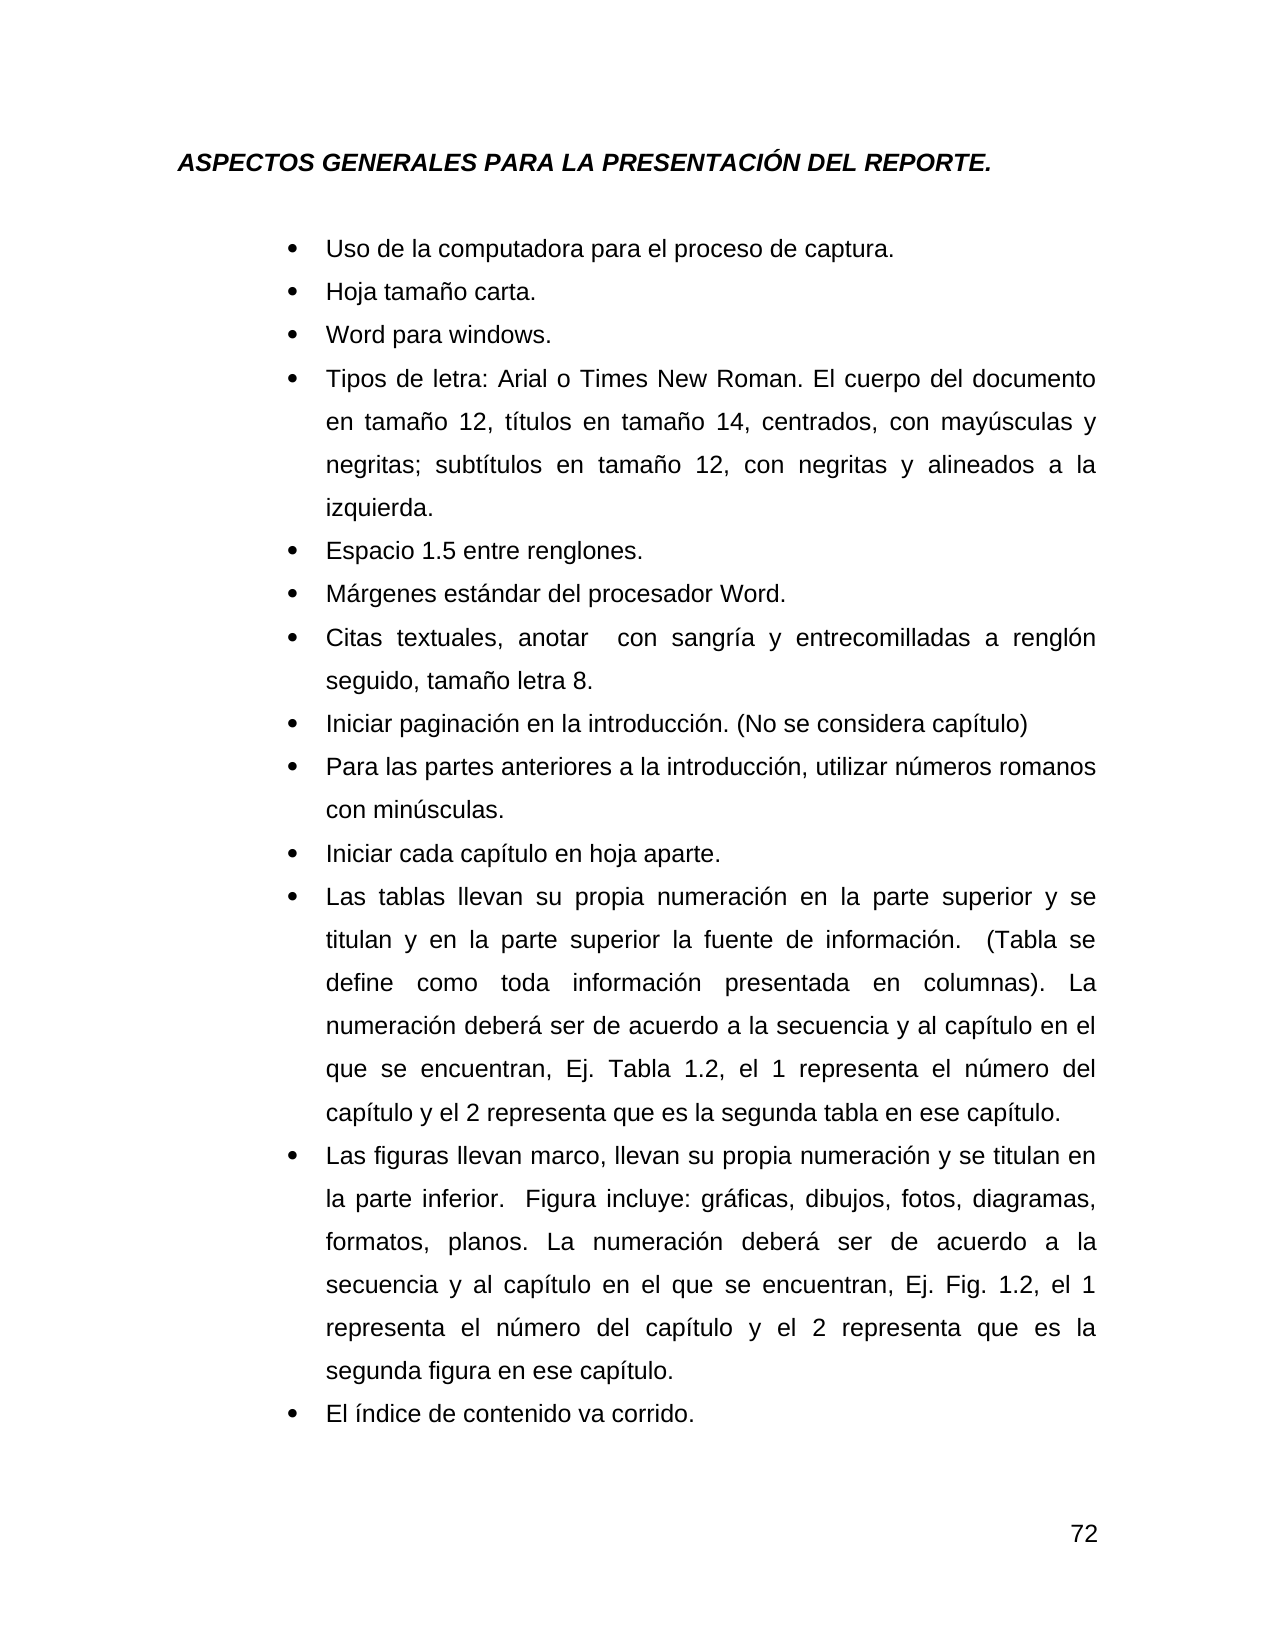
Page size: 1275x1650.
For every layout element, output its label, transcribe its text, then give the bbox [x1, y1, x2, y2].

list El índice de contenido va corrido. [288, 1399, 1098, 1428]
list Uso de la computadora para el proceso de captura. [288, 234, 1098, 263]
text ASPECTOS GENERALES PARA LA PRESENTACIÓN DEL REPORTE. [177, 148, 1098, 176]
list Word para windows. [288, 320, 1098, 349]
list Hoja tamaño carta. [288, 277, 1098, 306]
list Espacio 1.5 entre renglones. [288, 536, 1098, 565]
list Las tablas llevan su propia numeración en la parte superior y se titulan y en la parte superior la fuente de información. (Tabla se define como toda información presentada en columnas). La numeración deberá ser de acuerdo a la secuencia y al capítulo en el que se encuentran, Ej. Tabla 1.2, el 1 representa el número del capítulo y el 2 representa que es la segunda tabla en ese capítulo. [288, 882, 1098, 1126]
list Márgenes estándar del procesador Word. [288, 579, 1098, 608]
list Las figuras llevan marco, llevan su propia numeración y se titulan en la parte inferior. Figura incluye: gráficas, dibujos, fotos, diagramas, formatos, planos. La numeración deberá ser de acuerdo a la secuencia y al capítulo en el que se encuentran, Ej. Fig. 1.2, el 1 representa el número del capítulo y el 2 representa que es la segunda figura en ese capítulo. [288, 1141, 1098, 1385]
list Citas textuales, anotar con sangría y entrecomilladas a renglón seguido, tamaño letra 8. [288, 623, 1098, 694]
list Iniciar paginación en la introducción. (No se considera capítulo) [288, 709, 1098, 738]
list Iniciar cada capítulo en hoja aparte. [288, 838, 1098, 867]
list Tipos de letra: Arial o Times New Roman. El cuerpo del documento en tamaño 12, títulos en tamaño 14, centrados, con mayúsculas y negritas; subtítulos en tamaño 12, con negritas y alineados a la izquierda. [288, 363, 1098, 522]
list Para las partes anteriores a la introducción, utilizar números romanos con minúsculas. [288, 752, 1098, 824]
